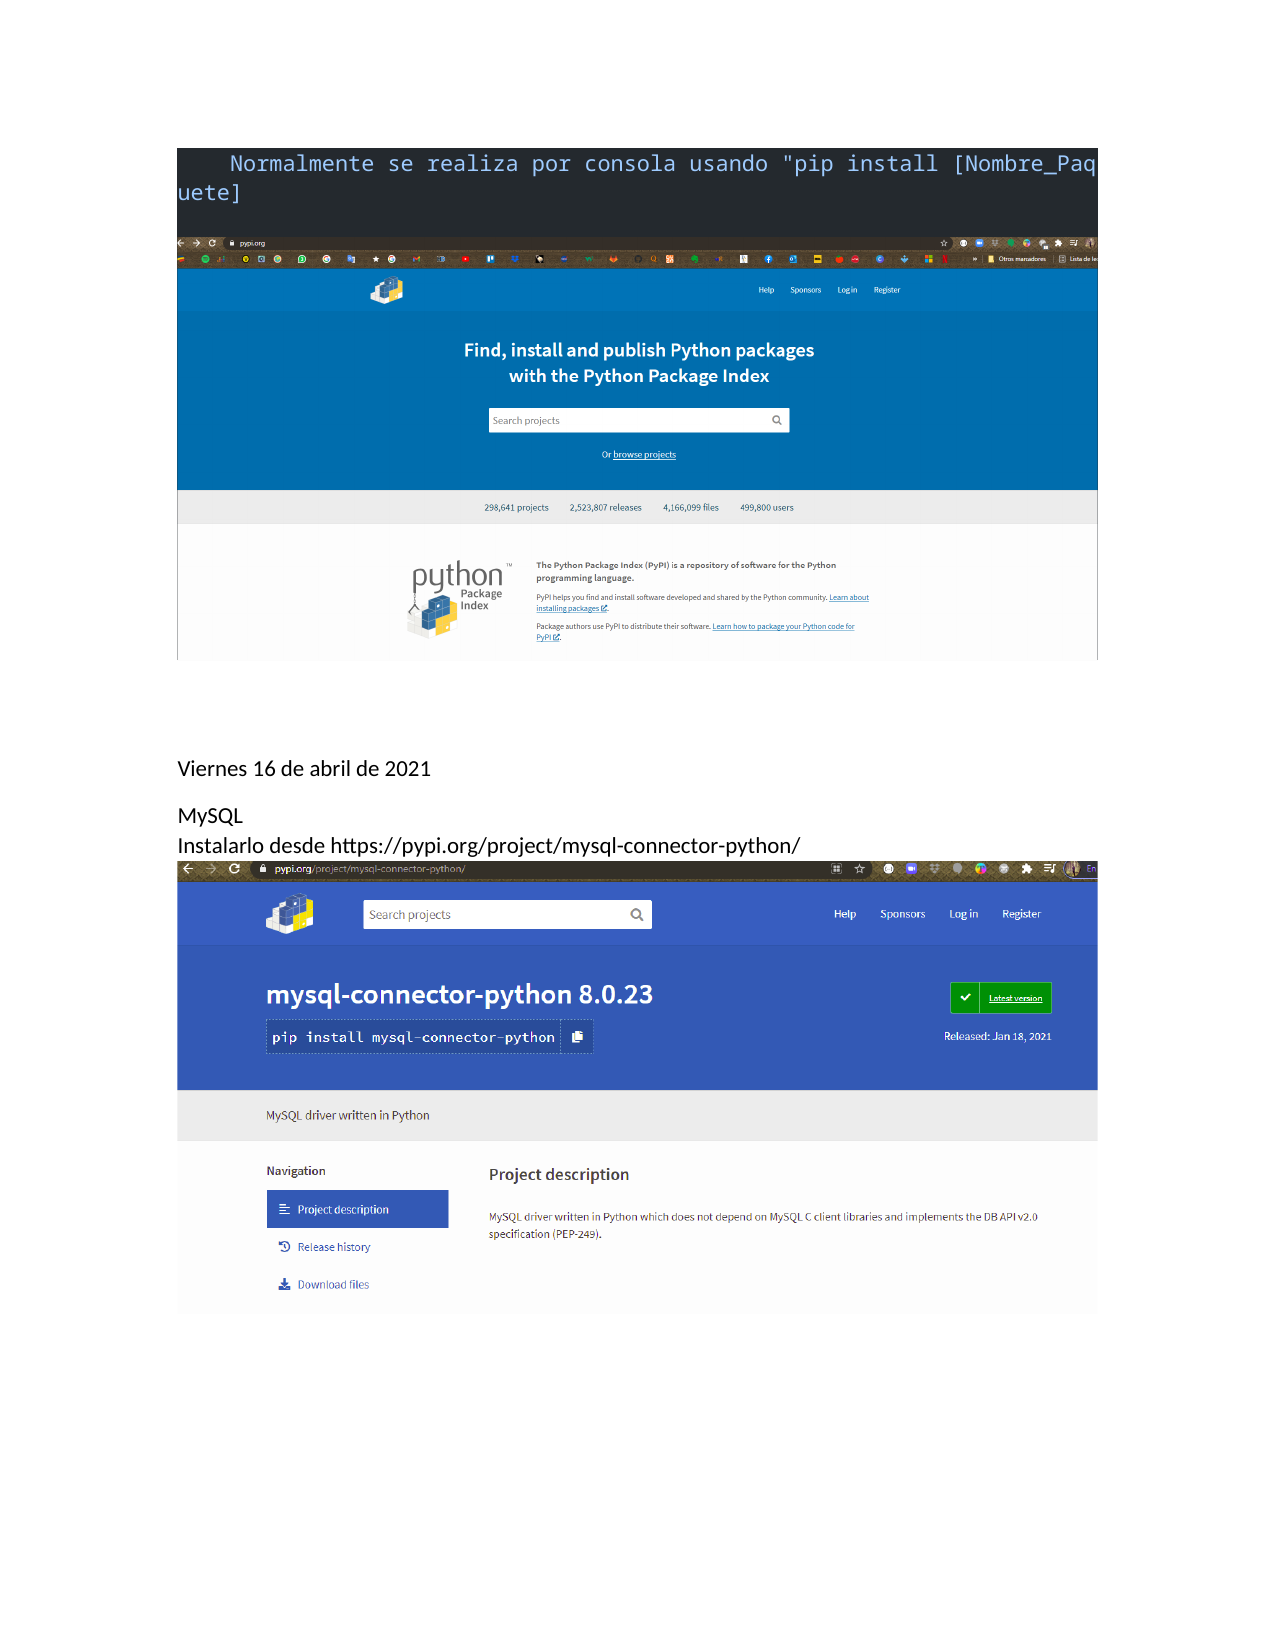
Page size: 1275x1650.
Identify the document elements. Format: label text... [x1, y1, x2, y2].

picture [177, 861, 1098, 1314]
text Normalmente se realiza por consola usando "pip install [Nombre_Paquete] [177, 148, 1098, 207]
text Viernes 16 de abril de 2021 [177, 754, 1098, 782]
text MySQL Instalarlo desde https://pypi.org/project/mysql-connector-python/ [177, 801, 1098, 861]
picture [177, 237, 1098, 661]
